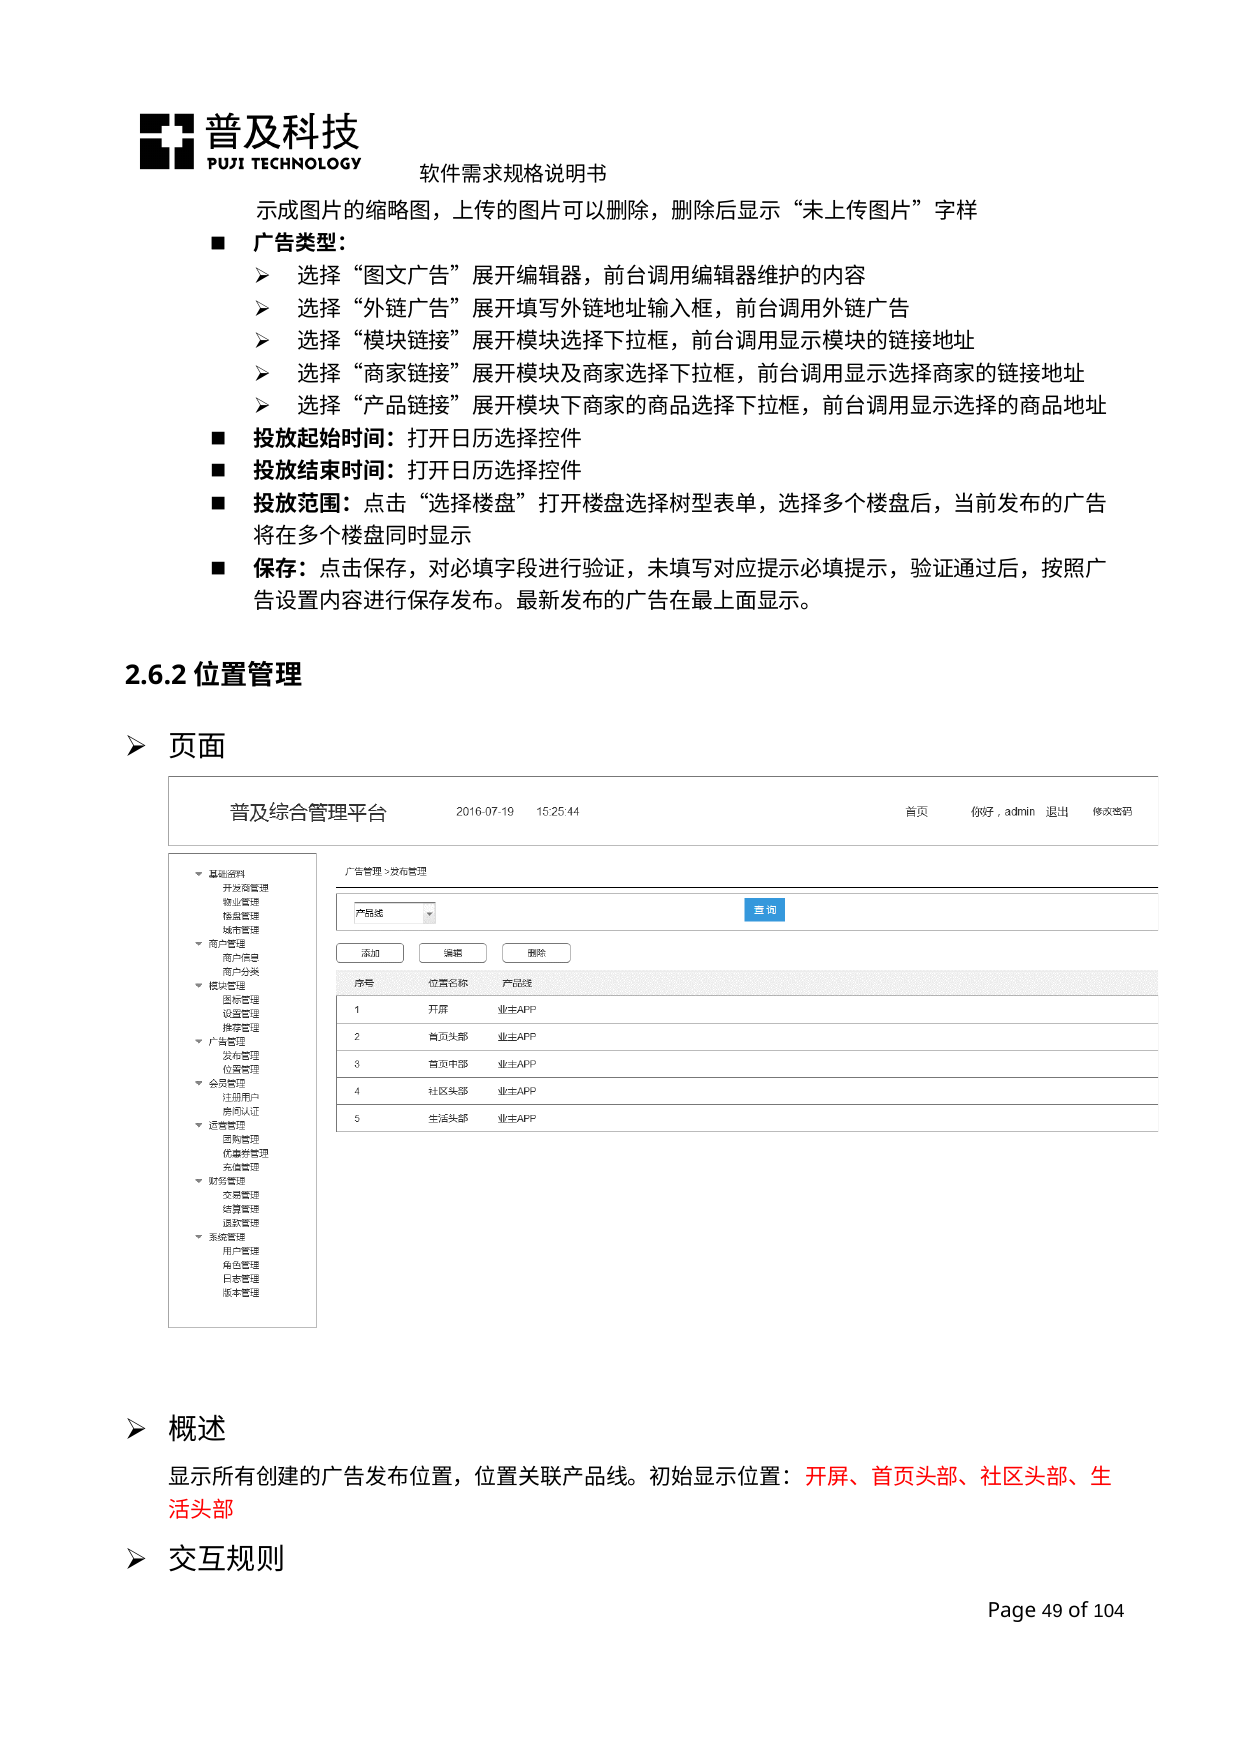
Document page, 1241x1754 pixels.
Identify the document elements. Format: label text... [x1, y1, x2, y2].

list 选择“图文广告”展开编辑器，前台调用编辑器维护的内容 [254, 258, 1113, 290]
list 投放结束时间：打开日历选择控件 [210, 453, 1113, 485]
list 投放起始时间：打开日历选择控件 [210, 420, 1113, 453]
list 广告图片：点击“上传图片”选择电脑图片上传，上传后将默认的“未上传图片”直接显示成图片的缩略图，上传的图片可以删除，删除后显示“未上传图片”字样 [212, 193, 1113, 225]
list 广告类型： [210, 225, 1113, 258]
list 保存：点击保存，对必填字段进行验证，未填写对应提示必填提示，验证通过后，按照广告设置内容进行保存发布。最新发布的广告在最上面显示。 [210, 550, 1113, 615]
list 选择“外链广告”展开填写外链地址输入框，前台调用外链广告 [254, 290, 1113, 323]
picture [124, 103, 366, 182]
list 概述 [124, 1394, 1113, 1459]
list 选择“模块链接”展开模块选择下拉框，前台调用显示模块的链接地址 [254, 323, 1113, 355]
list 选择“产品链接”展开模块下商家的商品选择下拉框，前台调用显示选择的商品地址 [254, 388, 1113, 420]
subtitle 位置管理 [124, 640, 1113, 705]
list 选择“商家链接”展开模块及商家选择下拉框，前台调用显示选择商家的链接地址 [254, 355, 1113, 388]
picture [168, 776, 1159, 1328]
list 投放范围：点击“选择楼盘”打开楼盘选择树型表单，选择多个楼盘后，当前发布的广告将在多个楼盘同时显示 [210, 485, 1113, 550]
list 页面 [124, 711, 1113, 776]
list 交互规则 [124, 1524, 1113, 1589]
list 显示所有创建的广告发布位置，位置关联产品线。初始显示位置：开屏、首页头部、社区头部、生活头部 [168, 1459, 1113, 1524]
